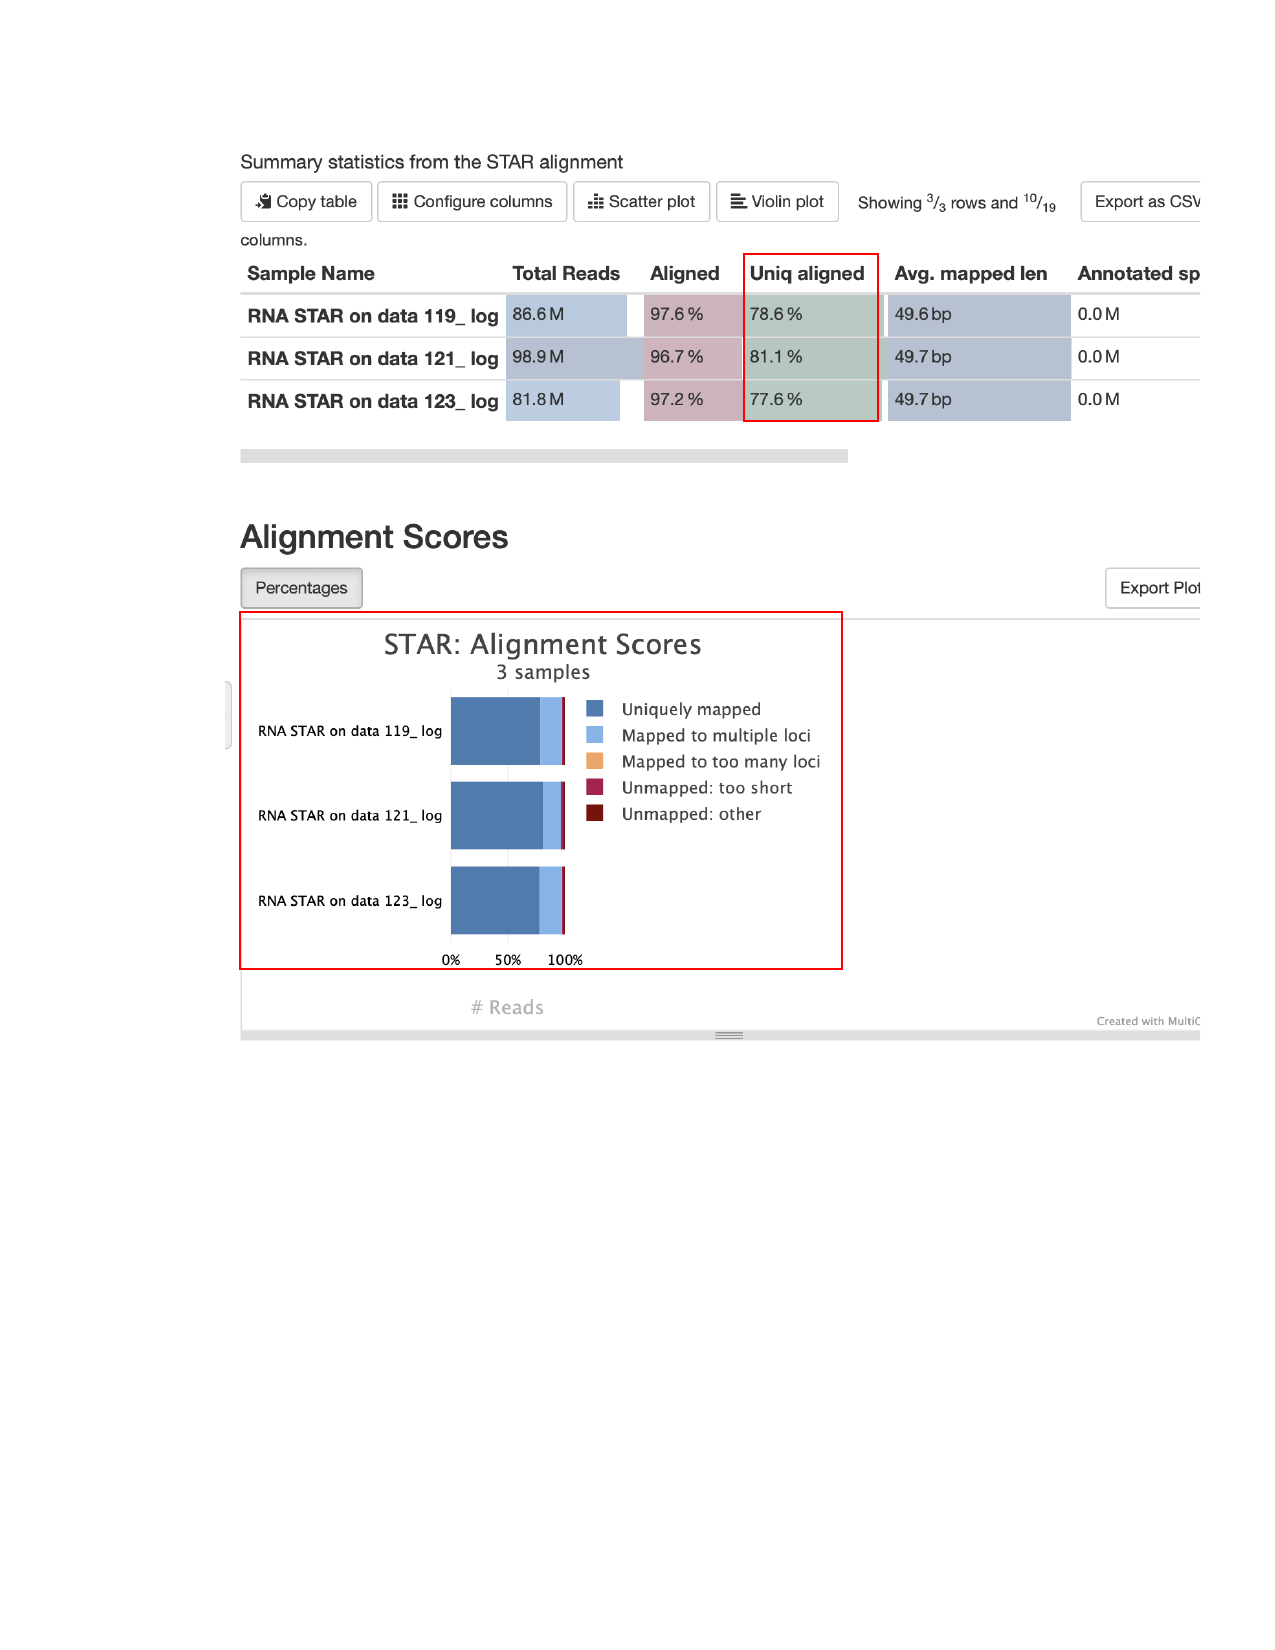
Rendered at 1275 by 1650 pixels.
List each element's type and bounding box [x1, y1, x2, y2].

picture [225, 150, 1200, 1058]
